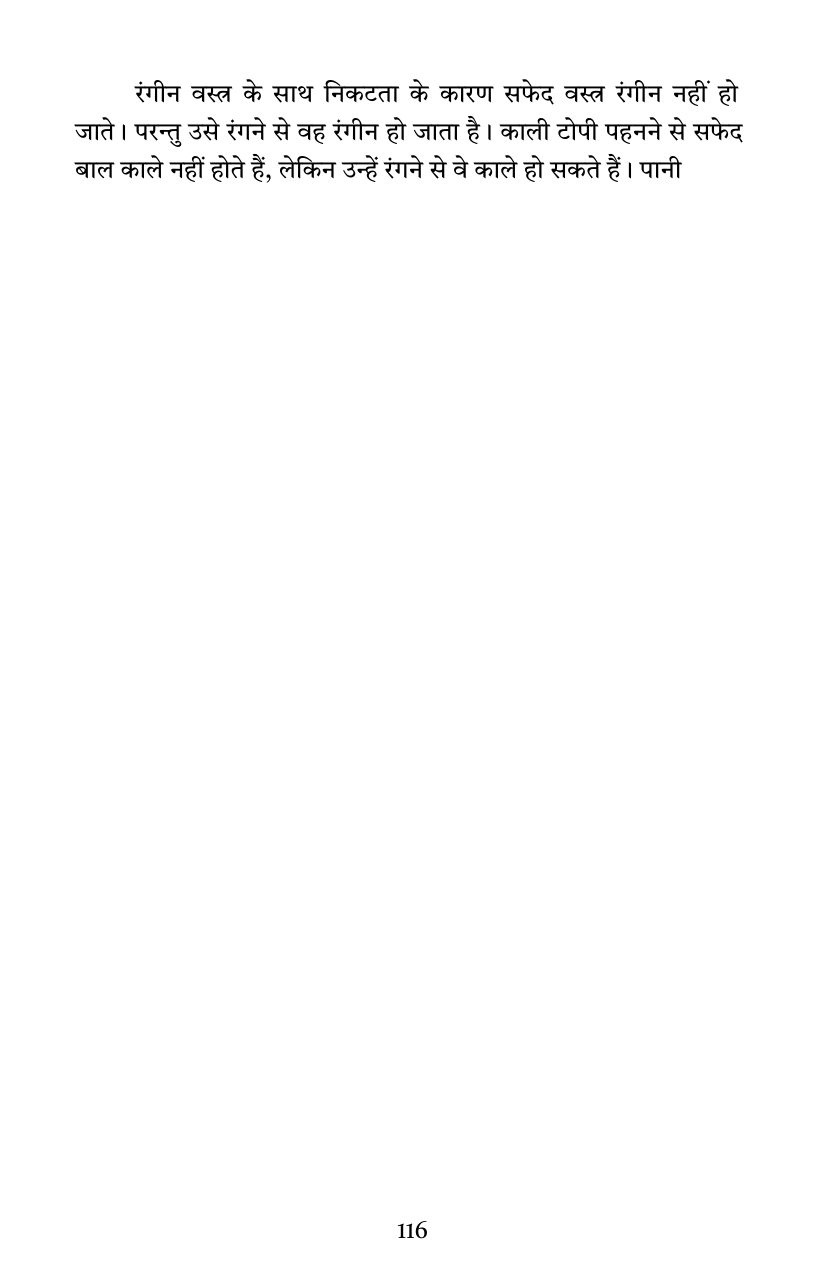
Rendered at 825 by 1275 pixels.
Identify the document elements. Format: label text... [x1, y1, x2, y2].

text रंगीन वस्त्र के साथ निकटता के कारण सफेद वस्त्र रंगीन नहीं हो जाते। परन्तु उसे रंगने से वह रंगीन हो जाता है। काली टोपी पहनने से सफेद बाल काले नहीं होते हैं, लेकिन उन्हें रंगने से वे काले हो सकते हैं। पानी [75, 75, 750, 184]
